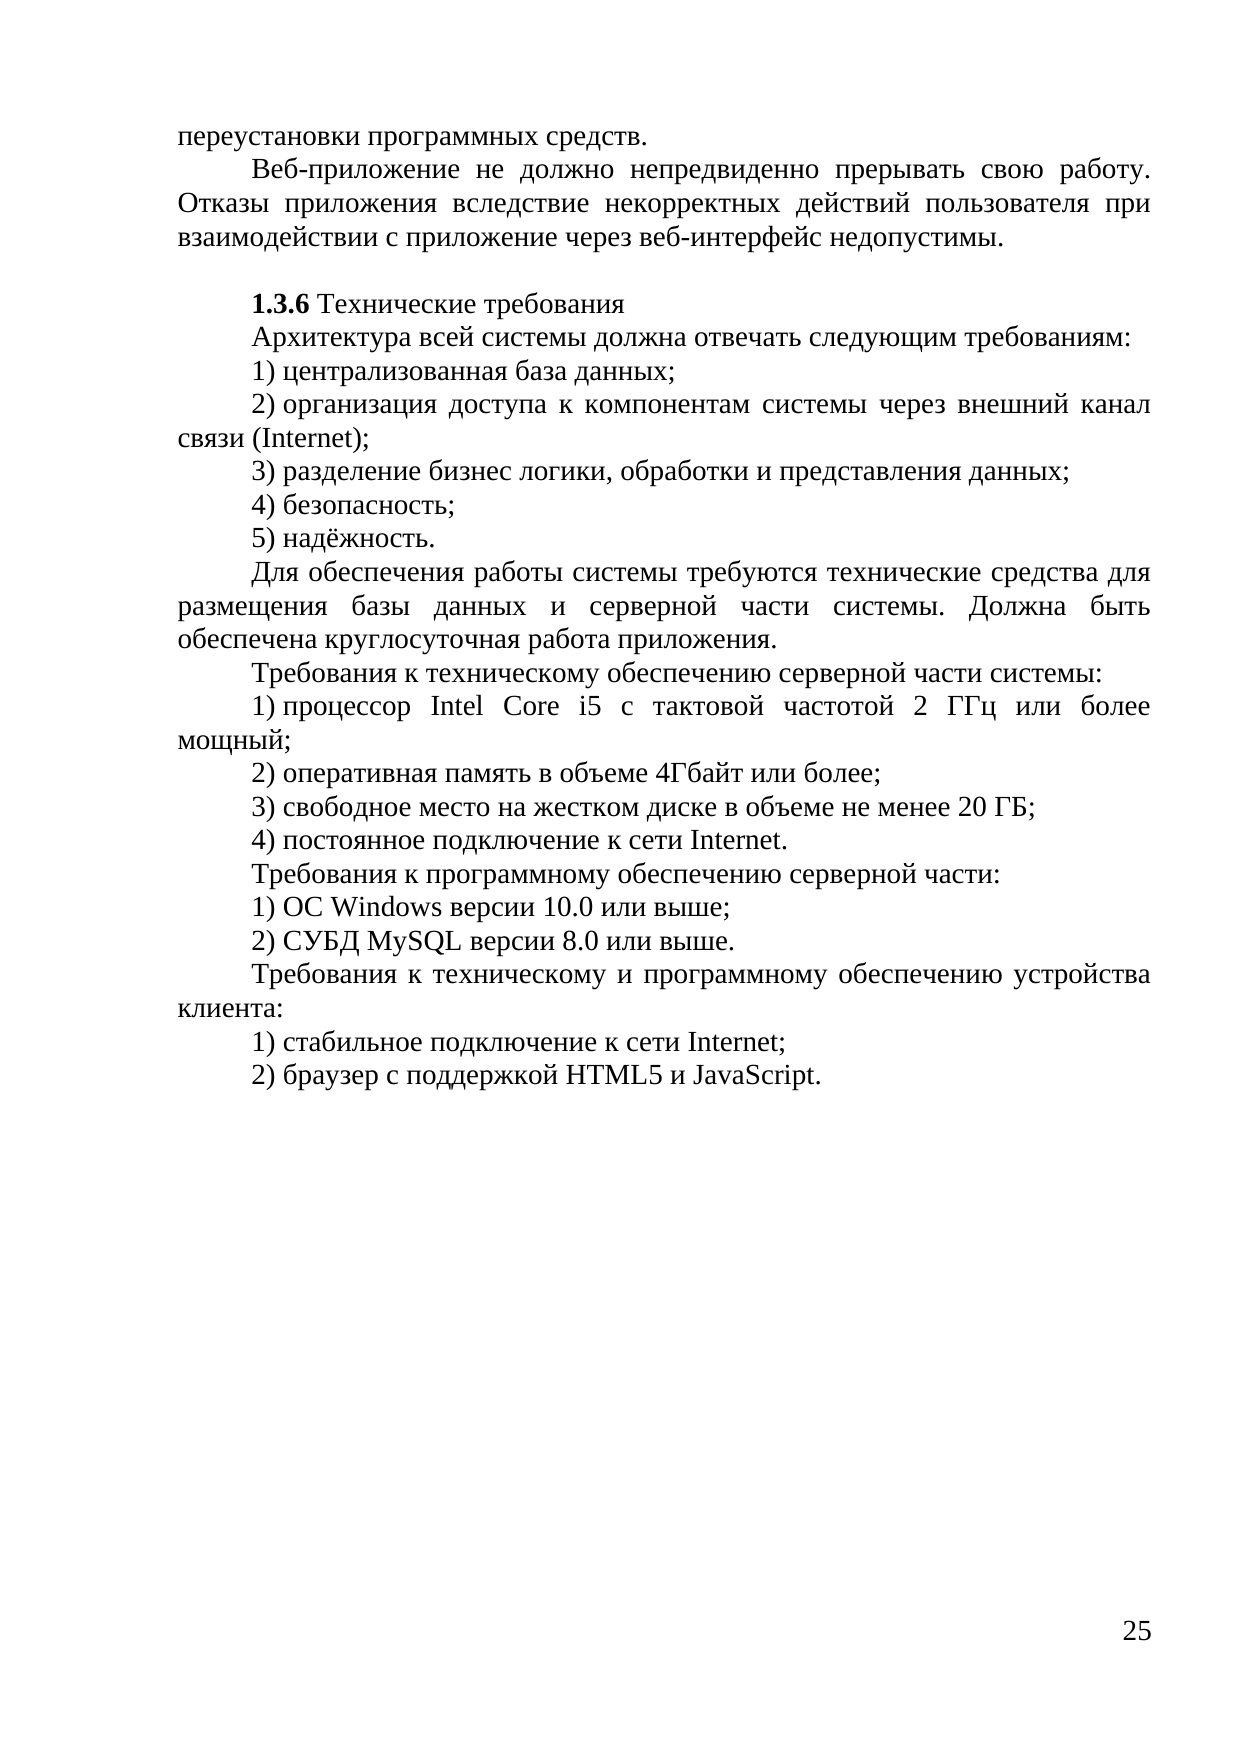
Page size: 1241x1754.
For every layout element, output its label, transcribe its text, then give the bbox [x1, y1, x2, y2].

list организация доступа к компонентам системы через внешний канал связи (Internet); [177, 386, 1152, 453]
list надёжность. [177, 521, 1152, 554]
list OC Windows версии 10.0 или выше; [177, 889, 1152, 923]
list свободное место на жестком диске в объеме не менее 20 ГБ; [177, 789, 1152, 822]
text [177, 118, 1152, 152]
text Требования к техническому и программному обеспечению устройства клиента: [177, 957, 1152, 1024]
list безопасность; [177, 487, 1152, 521]
list процессор Intel Core i5 с тактовой частотой 2 ГГц или более мощный; [177, 688, 1152, 755]
text 1.3.6 Технические требования [177, 286, 1152, 319]
text Веб-приложение не должно непредвиденно прерывать свою работу. Отказы приложения вследствие некорректных действий пользователя при взаимодействии с приложение через веб-интерфейс недопустимы. [177, 152, 1152, 252]
list оперативная память в объеме 4Гбайт или более; [177, 755, 1152, 789]
list разделение бизнес логики, обработки и представления данных; [177, 453, 1152, 487]
list СУБД MySQL версии 8.0 или выше. [177, 923, 1152, 957]
text Архитектура всей системы должна отвечать следующим требованиям: [177, 319, 1152, 353]
list стабильное подключение к сети Internet; [177, 1024, 1152, 1057]
list постоянное подключение к сети Internet. [177, 822, 1152, 856]
text Требования к программному обеспечению серверной части: [177, 856, 1152, 889]
text Требования к техническому обеспечению серверной части системы: [177, 655, 1152, 688]
text Для обеспечения работы системы требуются технические средства для размещения базы данных и серверной части системы. Должна быть обеспечена круглосуточная работа приложения. [177, 554, 1152, 655]
list браузер с поддержкой HTML5 и JavaScript. [177, 1057, 1152, 1091]
list централизованная база данных; [177, 353, 1152, 386]
